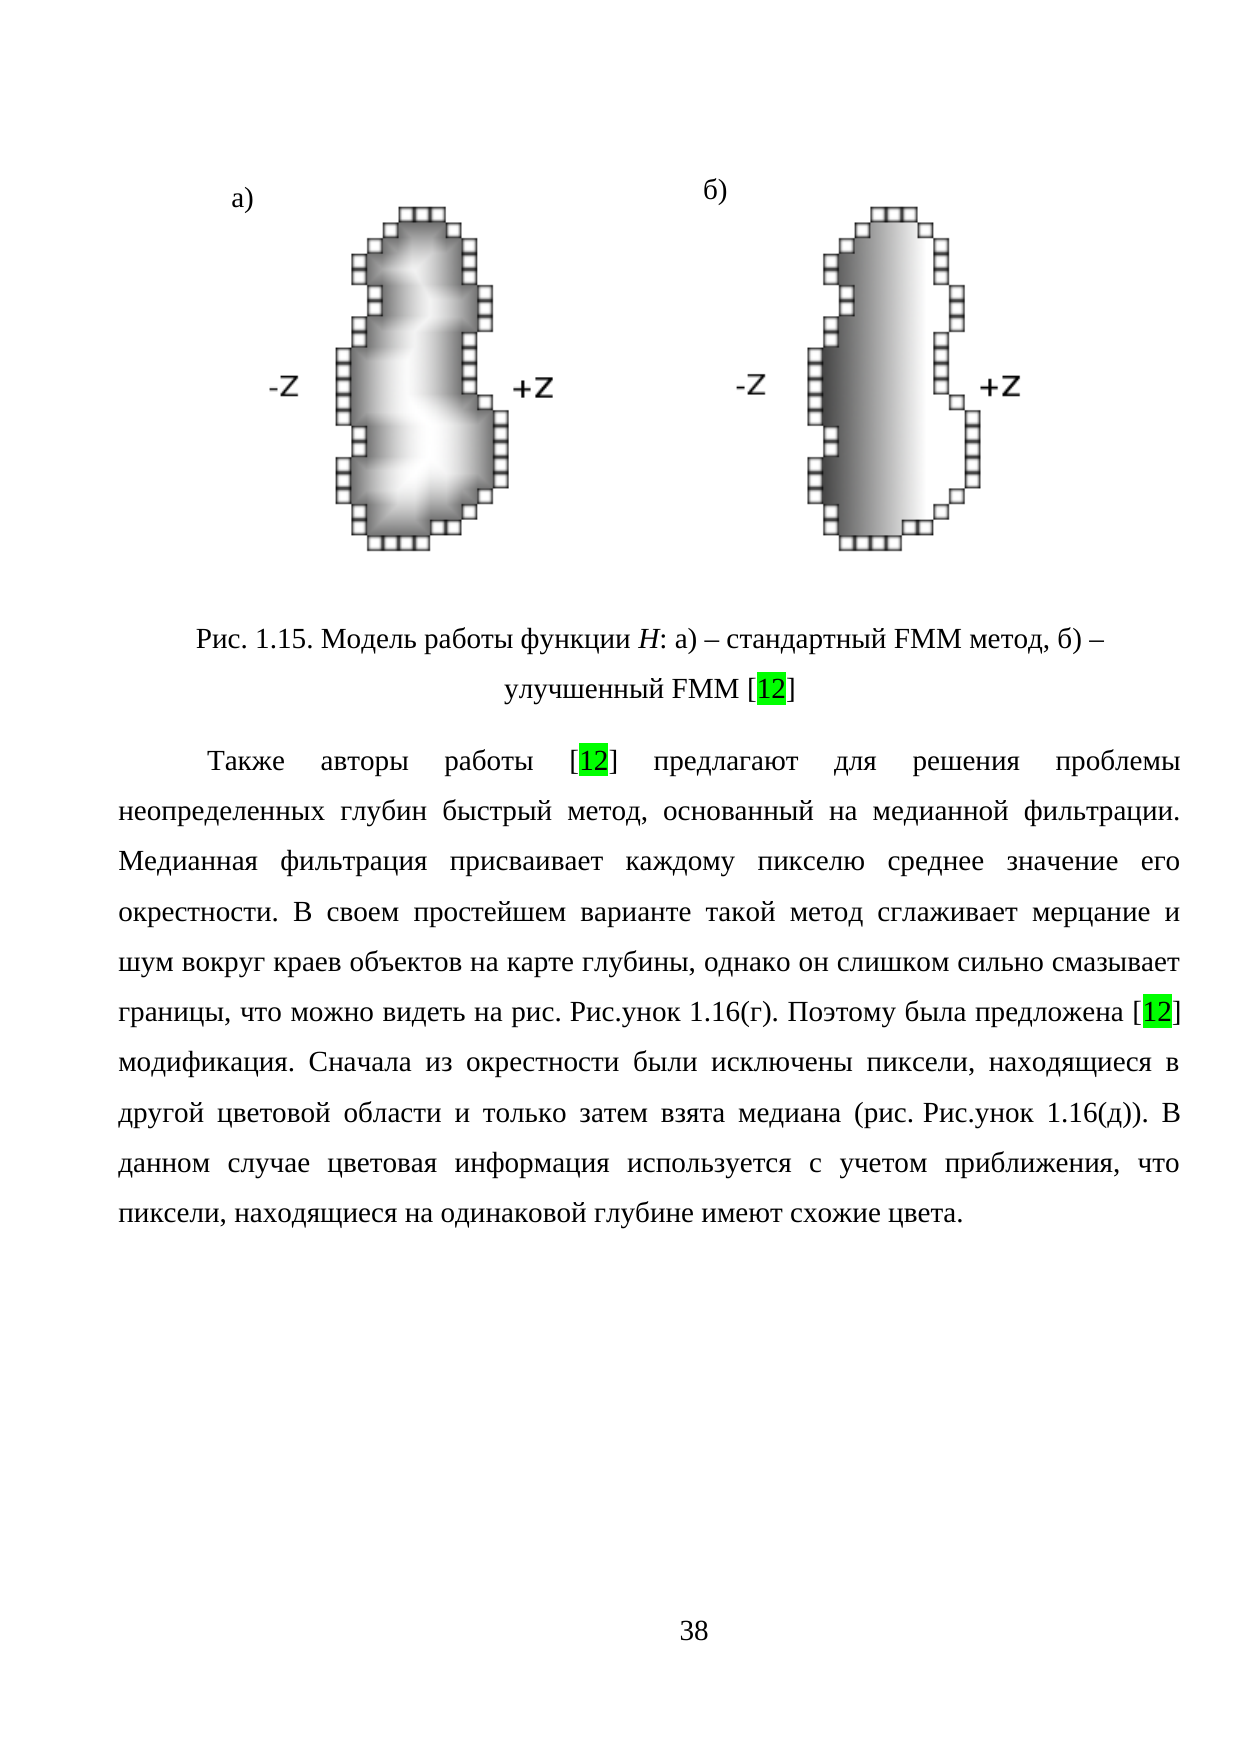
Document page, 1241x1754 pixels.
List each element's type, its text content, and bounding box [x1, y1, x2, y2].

text Также авторы работы [12] предлагают для решения проблемы неопределенных глубин быстрый метод, основанный на медианной фильтрации. Медианная фильтрация присваивает каждому пикселю среднее значение его окрестности. В своем простейшем варианте такой метод сглаживает мерцание и шум вокруг краев объектов на карте глубины, однако он слишком сильно смазывает границы, что можно видеть на рис. Рис.унок 1.16(г). Поэтому была предложена [12] модификация. Сначала из окрестности были исключены пиксели, находящиеся в другой цветовой области и только затем взята медиана (рис. Рис.унок 1.16(д)). В данном случае цветовая информация используется с учетом приближения, что пиксели, находящиеся на одинаковой глубине имеют схожие цвета. [118, 743, 1181, 1229]
text Рис.унок 1.15. Модель работы функции H: а) – стандартный FMM метод, б) – улучшенный FMM [12] [118, 621, 1181, 705]
